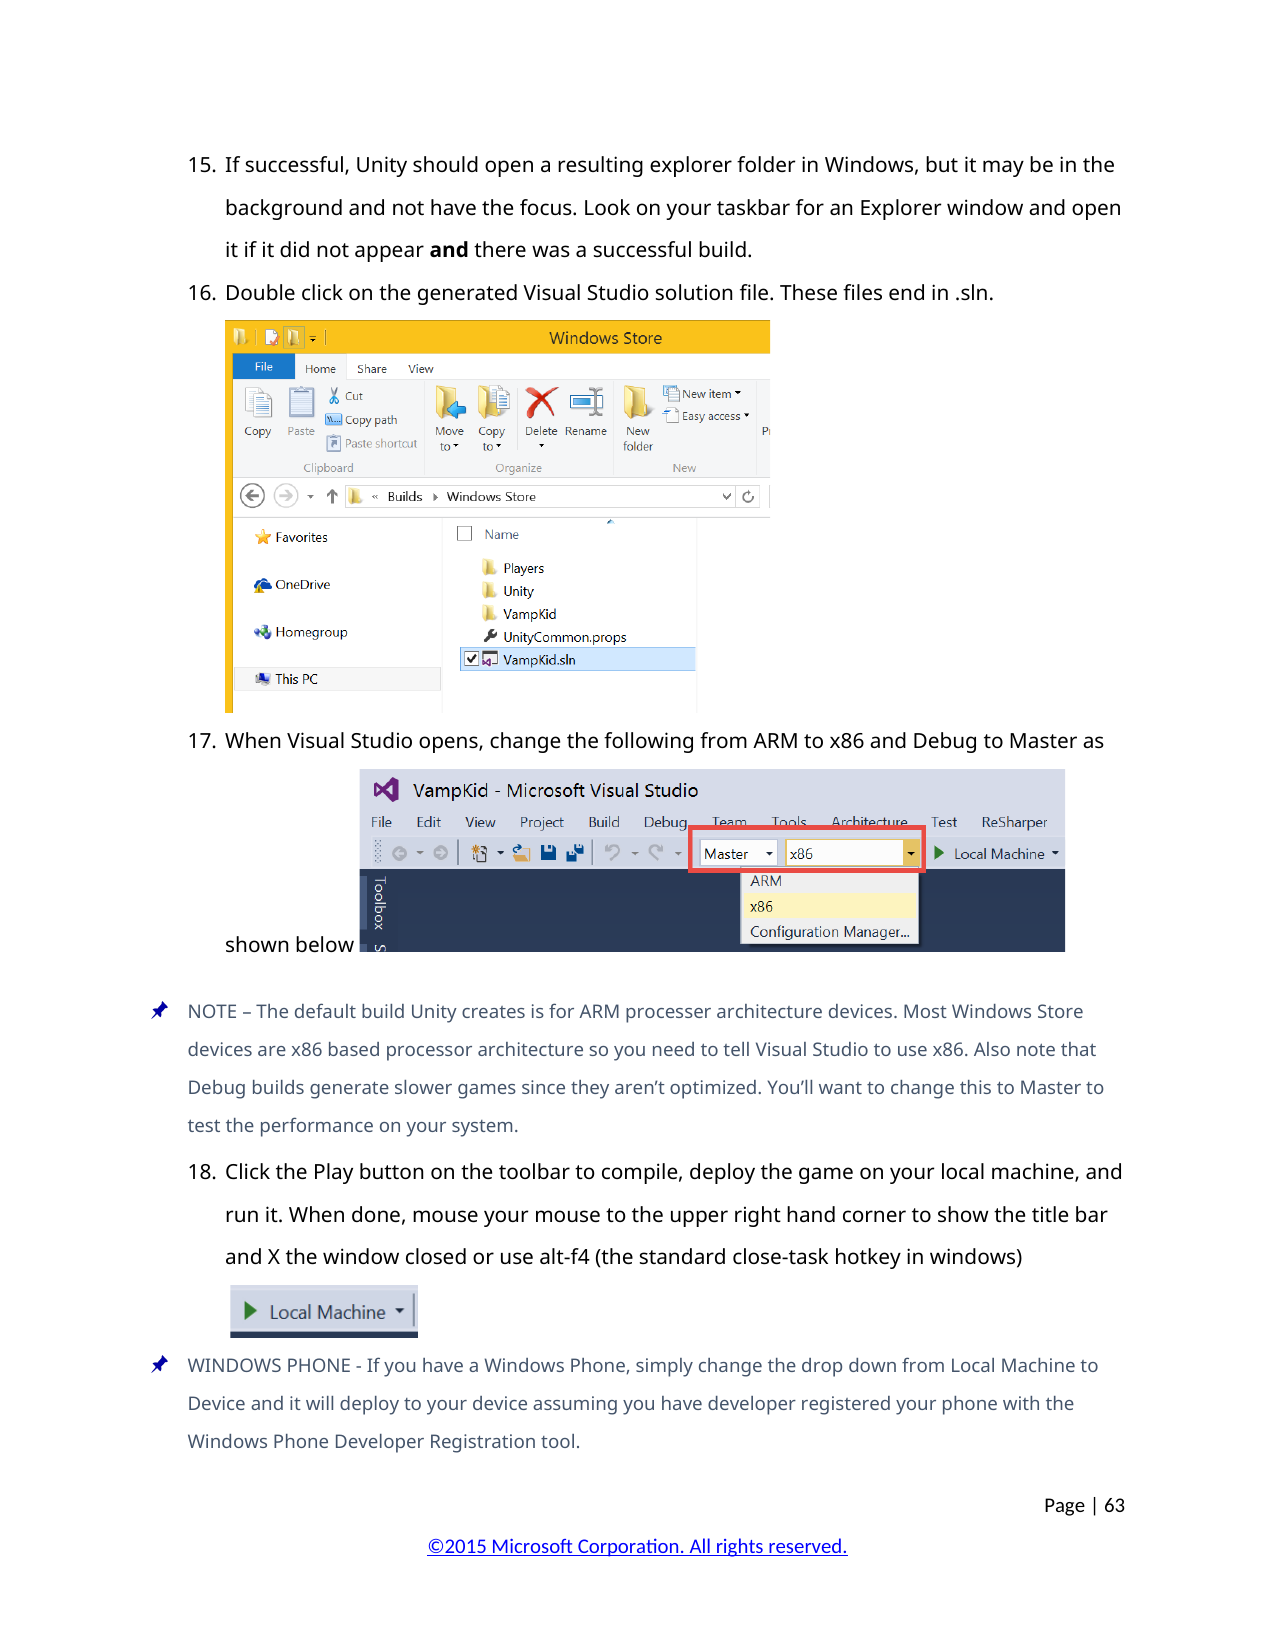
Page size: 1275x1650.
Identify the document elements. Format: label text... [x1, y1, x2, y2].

picture [230, 1285, 418, 1338]
picture [151, 1355, 168, 1373]
text WINDOWS PHONE - If you have a Windows Phone, simply change the drop down from Local Machine to Device and it will deploy to your device assuming you have developer registered your phone with the Windows Phone Developer Registration tool. [150, 1352, 1125, 1454]
text NOTE – The default build Unity creates is for ARM processer architecture devices. Most Windows Store devices are x86 based processor architecture so you need to tell Visual Studio to use x86. Also note that Debug builds generate slower games since they aren’t optimized. You’ll want to change this to Master to test the performance on your system. [150, 998, 1125, 1138]
picture [151, 1001, 168, 1019]
list If successful, Unity should open a resulting explorer folder in Windows, but it may be in the background and not have the focus. Look on your taskbar for an Explorer window and open it if it did not appear and there was a successful build. [187, 150, 1125, 264]
list Click the Play button on the toolbar to compile, deploy the game on your local machine, and run it. When done, mouse your mouse to the upper right hand corner to show the title bar and X the window closed or use alt-f4 (the standard close-task hotkey in windows) [187, 1157, 1125, 1271]
picture [359, 769, 1066, 952]
picture [225, 320, 771, 713]
